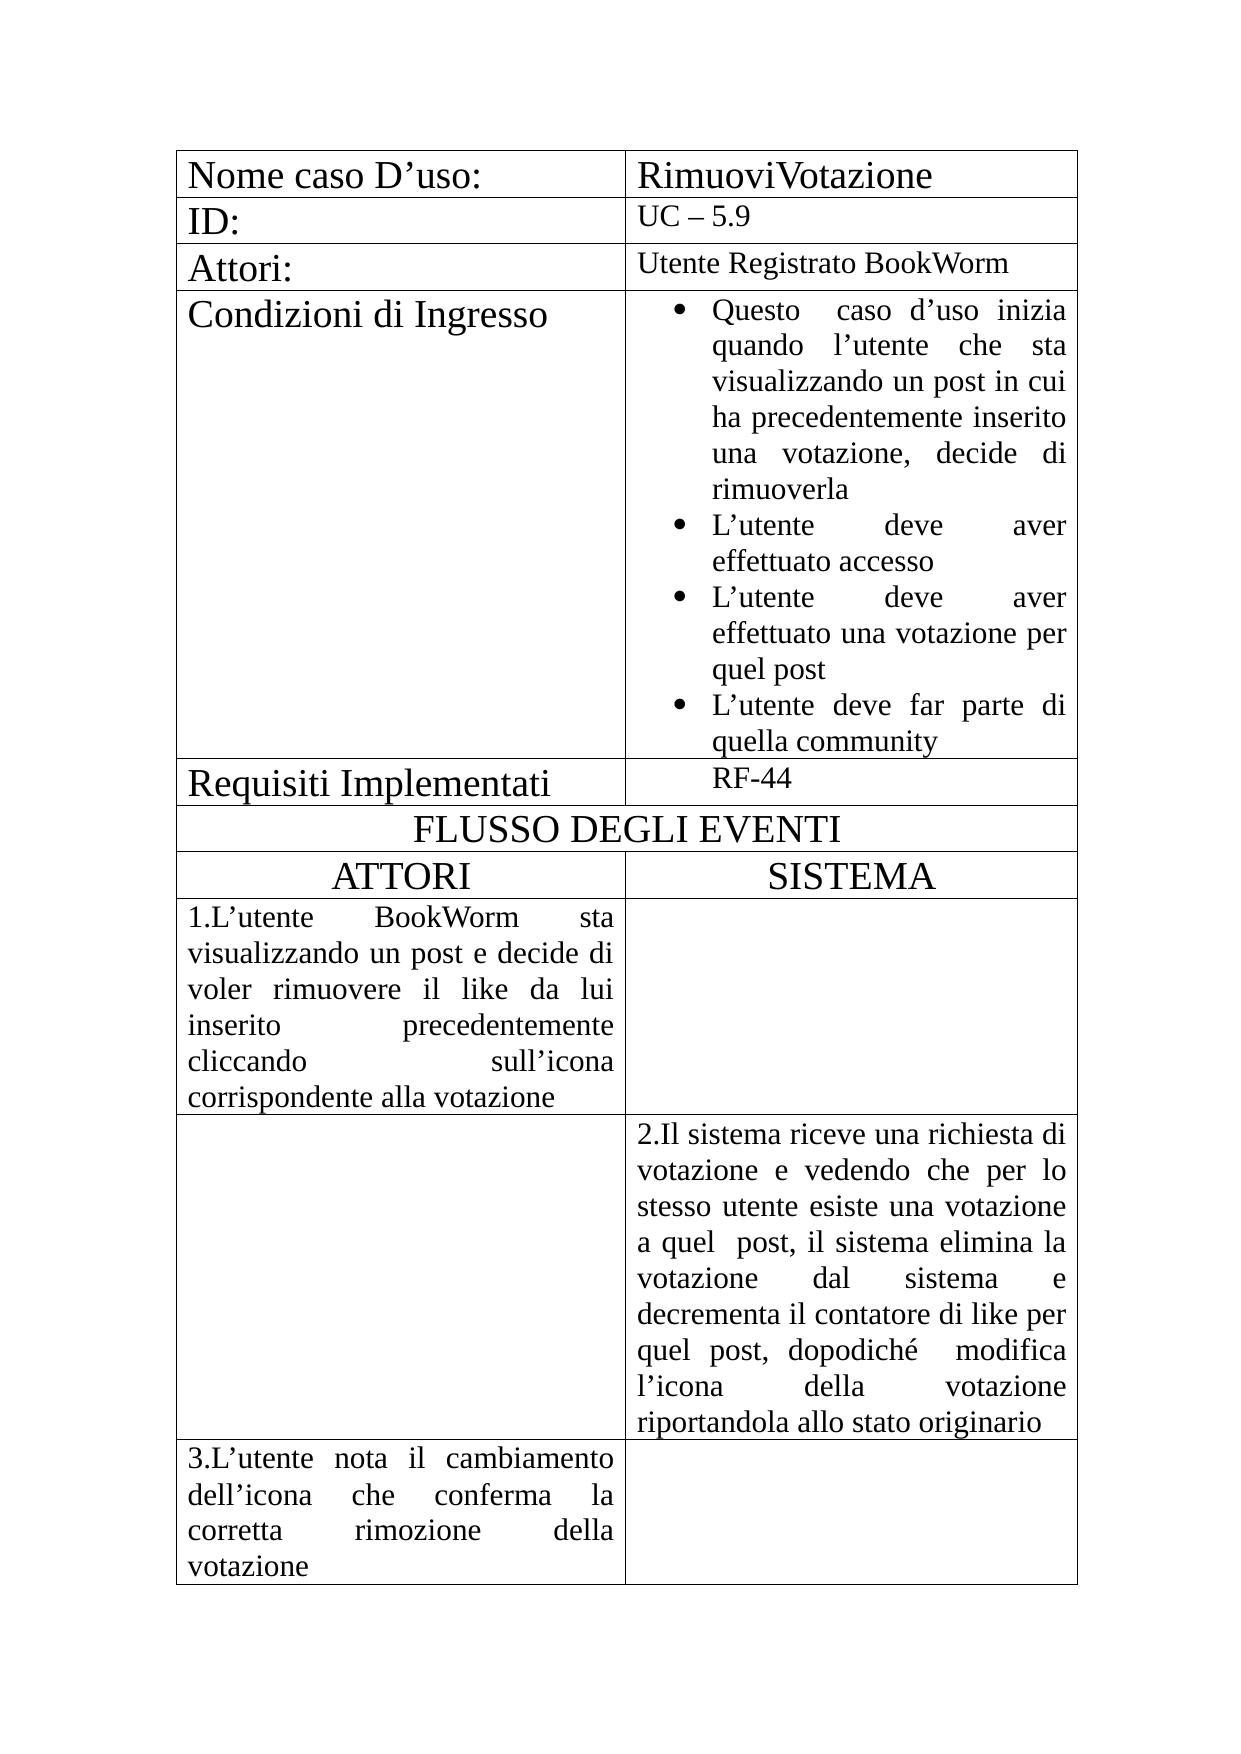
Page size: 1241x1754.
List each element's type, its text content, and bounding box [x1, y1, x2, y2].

table_cell [626, 899, 1077, 1114]
table_cell [177, 1115, 625, 1439]
table_cell Utente Registrato BookWorm [626, 244, 1077, 290]
table_cell RF-44 [626, 759, 1077, 804]
table_cell 3.L’utente nota il cambiamento dell’icona che conferma la corretta rimozione della votazione [177, 1440, 625, 1583]
table_cell SISTEMA [626, 852, 1077, 898]
table_cell FLUSSO DEGLI EVENTI [177, 806, 1077, 851]
table_header Nome caso D’uso: [177, 151, 625, 197]
table_cell ATTORI [177, 852, 625, 898]
table_cell Condizioni di Ingresso [177, 291, 625, 758]
table_cell 2.Il sistema riceve una richiesta di votazione e vedendo che per lo stesso utente esiste una votazione a quel post, il sistema elimina la votazione dal sistema e decrementa il contatore di like per quel post, dopodiché modifica l’icona della votazione riportandola allo stato originario [626, 1115, 1077, 1439]
table_header RimuoviVotazione [626, 151, 1077, 197]
table_cell ID: [177, 198, 625, 243]
table_cell Attori: [177, 244, 625, 290]
table_cell 1.L’utente BookWorm sta visualizzando un post e decide di voler rimuovere il like da lui inserito precedentemente cliccando sull’icona corrispondente alla votazione [177, 899, 625, 1114]
table_cell [626, 1440, 1077, 1583]
table_cell UC – 5.9 [626, 198, 1077, 243]
table_cell Questo caso d’uso inizia quando l’utente che sta visualizzando un post in cui ha precedentemente inserito una votazione, decide di rimuoverla L’utente deve aver effettuato accesso L’utente deve aver effettuato una votazione per quel post L’utente deve far parte di quella community [626, 291, 1077, 758]
table_cell Requisiti Implementati [177, 759, 625, 804]
